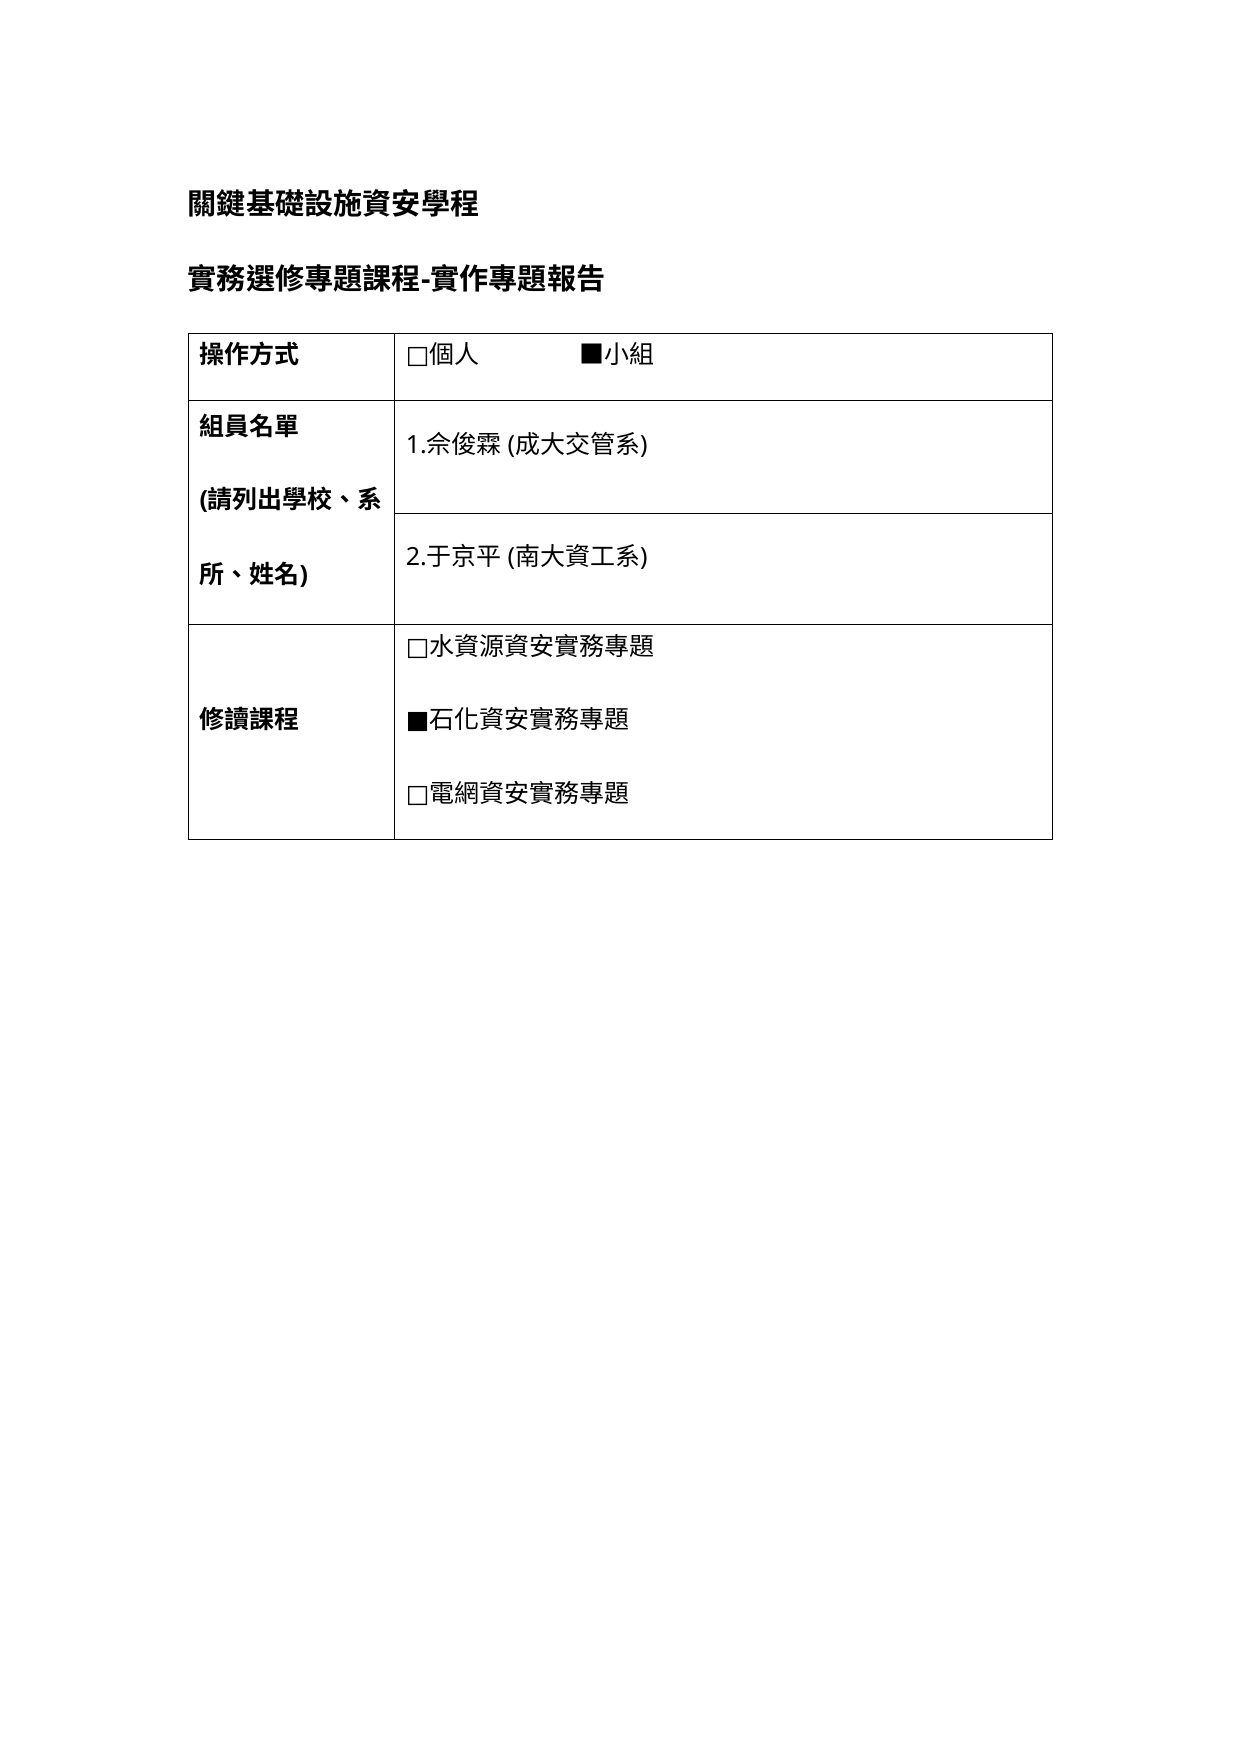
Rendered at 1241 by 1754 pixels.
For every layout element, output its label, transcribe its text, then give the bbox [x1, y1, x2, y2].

table_cell □水資源資安實務專題 ■石化資安實務專題 □電網資安實務專題 [395, 625, 1052, 839]
table_cell 2.于京平 (南大資工系) [395, 514, 1052, 624]
text 實務選修專題課程-實作專題報告 [187, 239, 1053, 314]
text 關鍵基礎設施資安學程 [187, 164, 1053, 239]
table_cell 組員名單 (請列出學校、系所、姓名) [189, 401, 394, 624]
table_header □個人 ■小組 [395, 334, 1052, 400]
table_cell 1.佘俊霖 (成大交管系) [395, 401, 1052, 512]
table_header 操作方式 [189, 334, 394, 400]
table_cell 修讀課程 [189, 625, 394, 839]
